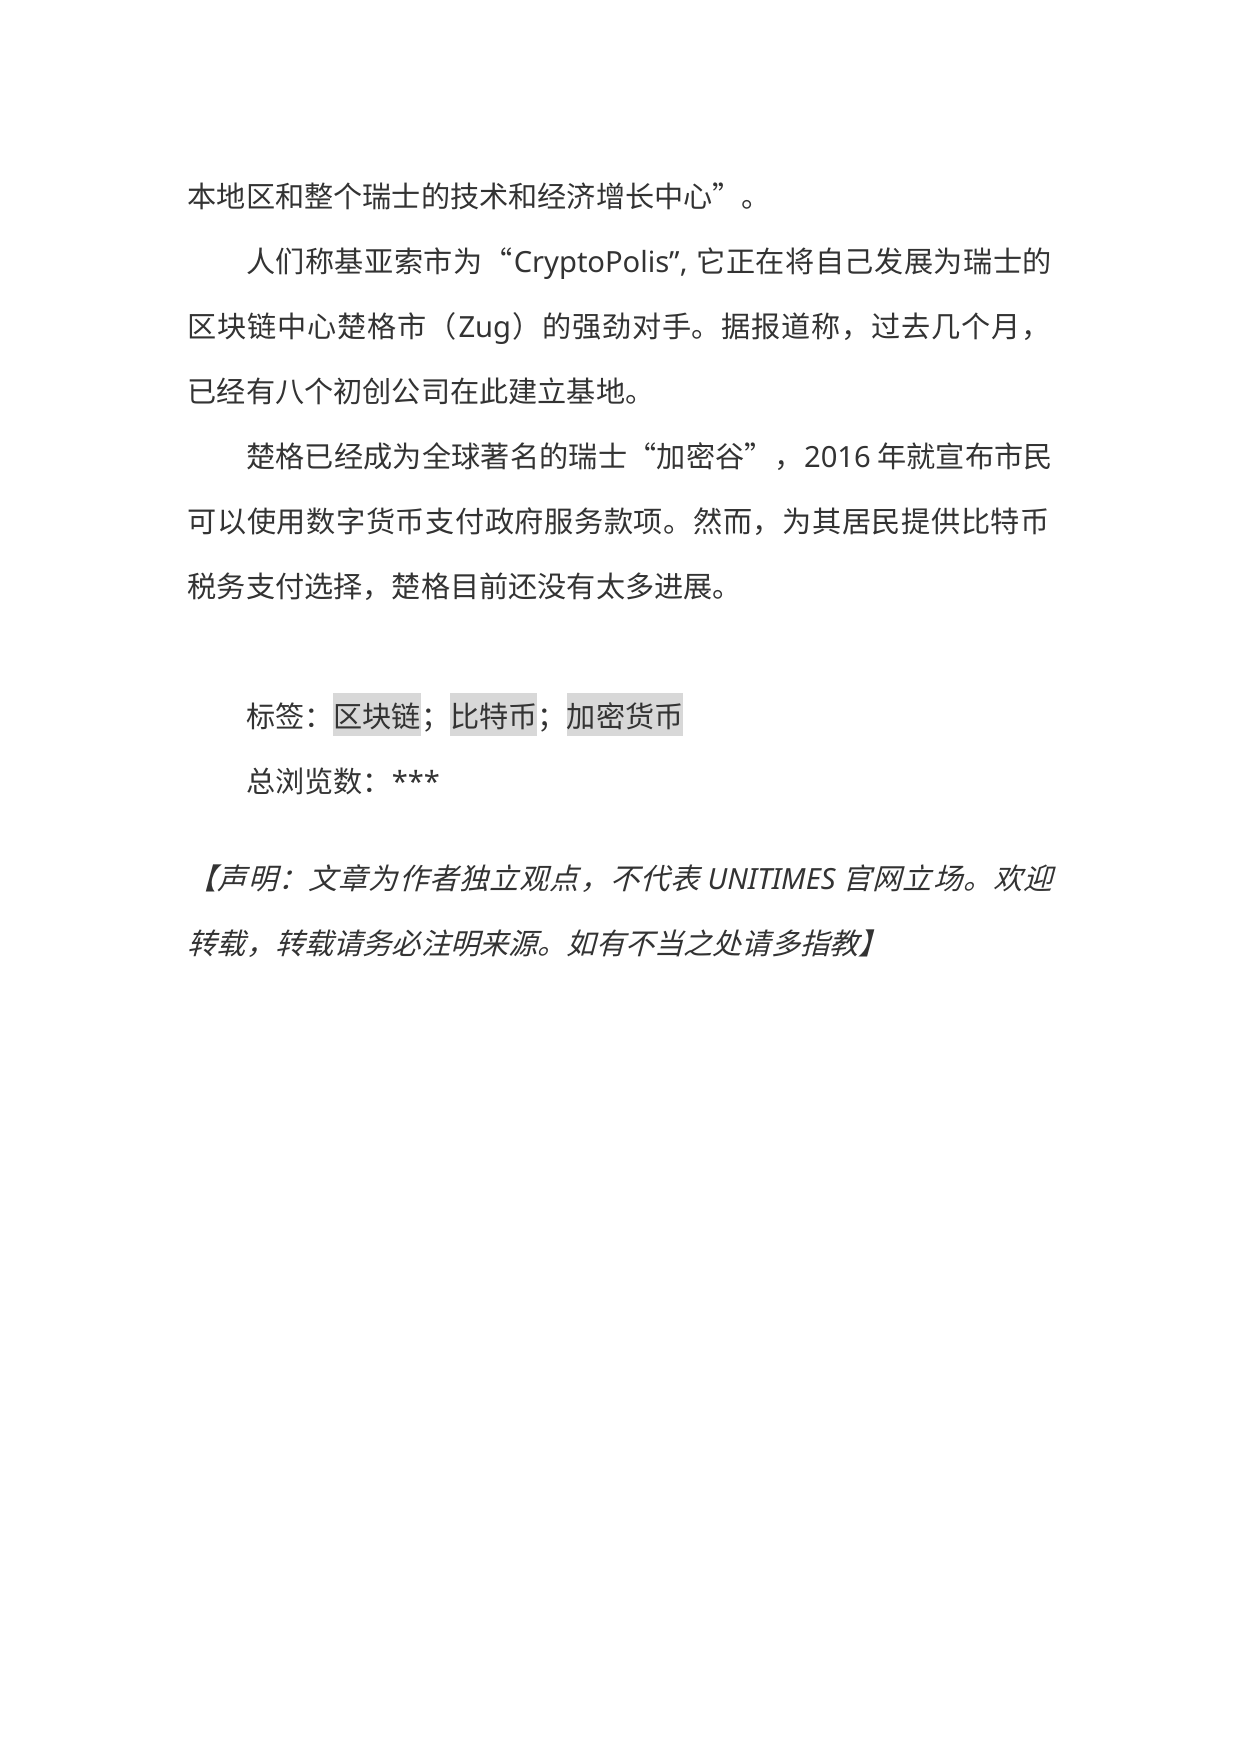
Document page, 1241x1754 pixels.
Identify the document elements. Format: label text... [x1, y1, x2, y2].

text 总浏览数：*** [187, 747, 1053, 812]
text 楚格已经成为全球著名的瑞士“加密谷”，2016年就宣布市民可以使用数字货币支付政府服务款项。然而，为其居民提供比特币税务支付选择，楚格目前还没有太多进展。 [187, 422, 1053, 617]
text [187, 162, 1053, 227]
text 人们称基亚索市为“CryptoPolis”, 它正在将自己发展为瑞士的区块链中心楚格市（Zug）的强劲对手。据报道称，过去几个月，已经有八个初创公司在此建立基地。 [187, 227, 1053, 422]
text 【声明：文章为作者独立观点，不代表UNITIMES官网立场。欢迎转载，转载请务必注明来源。如有不当之处请多指教】 [187, 844, 1053, 974]
text 标签：区块链；比特币；加密货币 [187, 682, 1053, 747]
